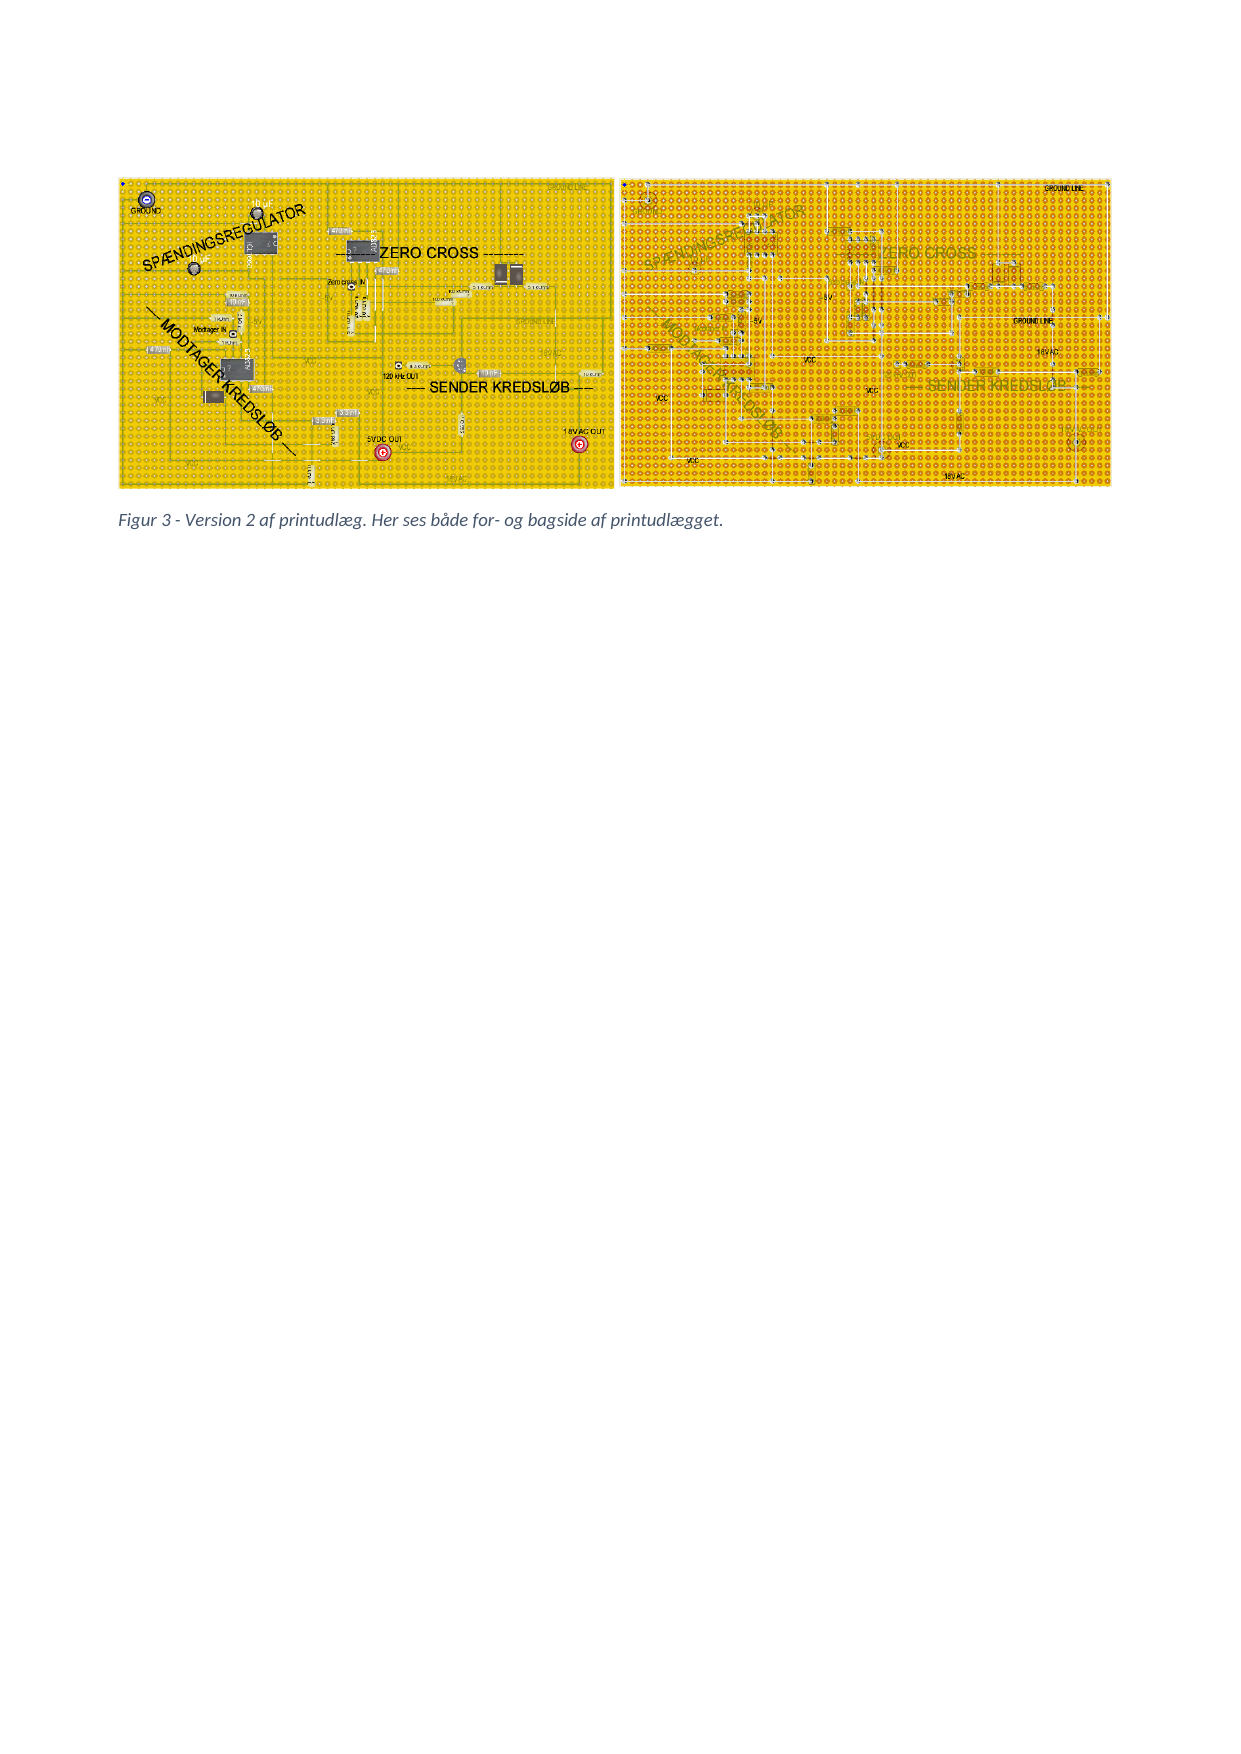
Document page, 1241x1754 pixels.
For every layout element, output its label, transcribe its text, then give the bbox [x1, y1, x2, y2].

picture [118, 177, 615, 489]
picture [619, 178, 1112, 487]
